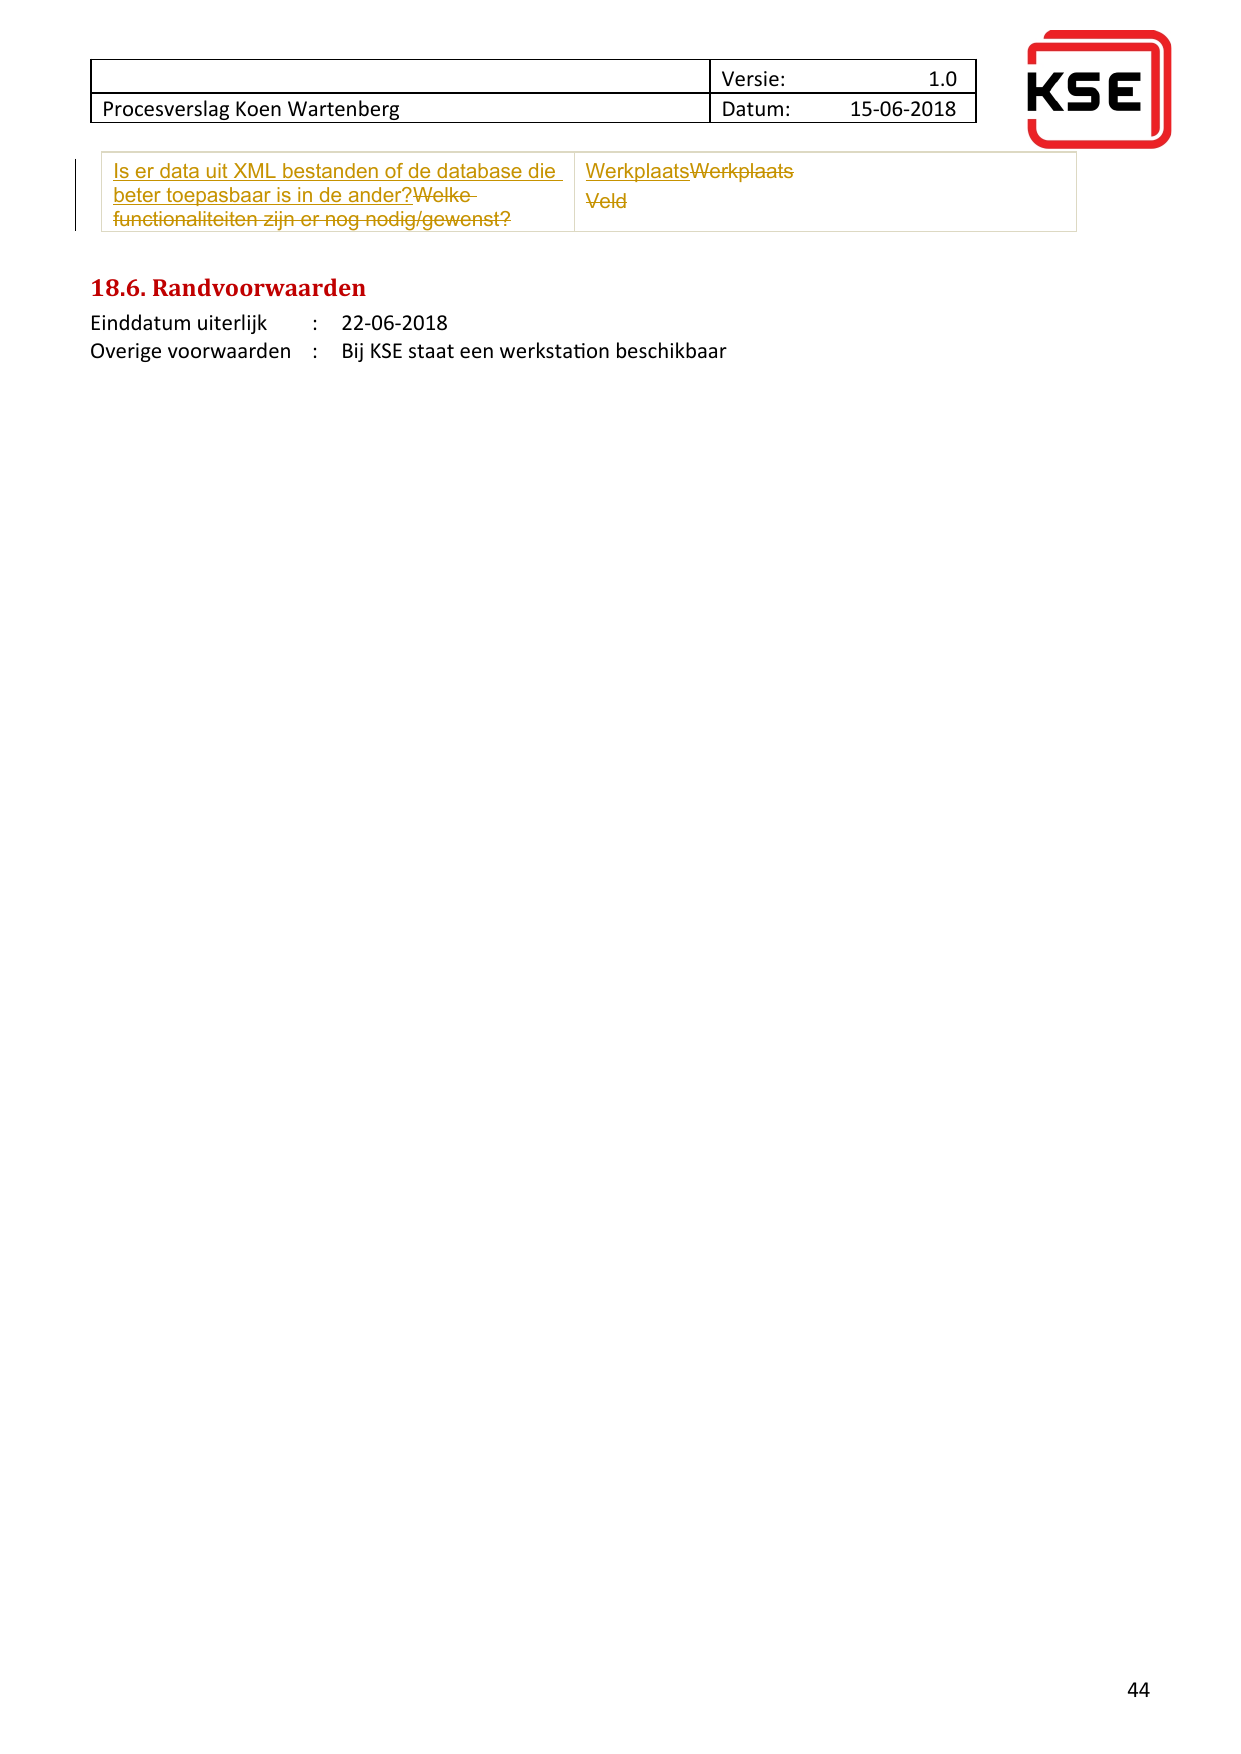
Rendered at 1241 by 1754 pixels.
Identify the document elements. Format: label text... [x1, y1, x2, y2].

picture [1027, 30, 1172, 149]
table_cell [575, 153, 1076, 231]
subtitle Randvoorwaarden [90, 272, 1150, 301]
table_cell [102, 153, 574, 231]
text Overige voorwaarden : Bij KSE staat een werkstation beschikbaar [90, 336, 1150, 364]
text Einddatum uiterlijk : 22-06-2018 [90, 308, 1150, 336]
